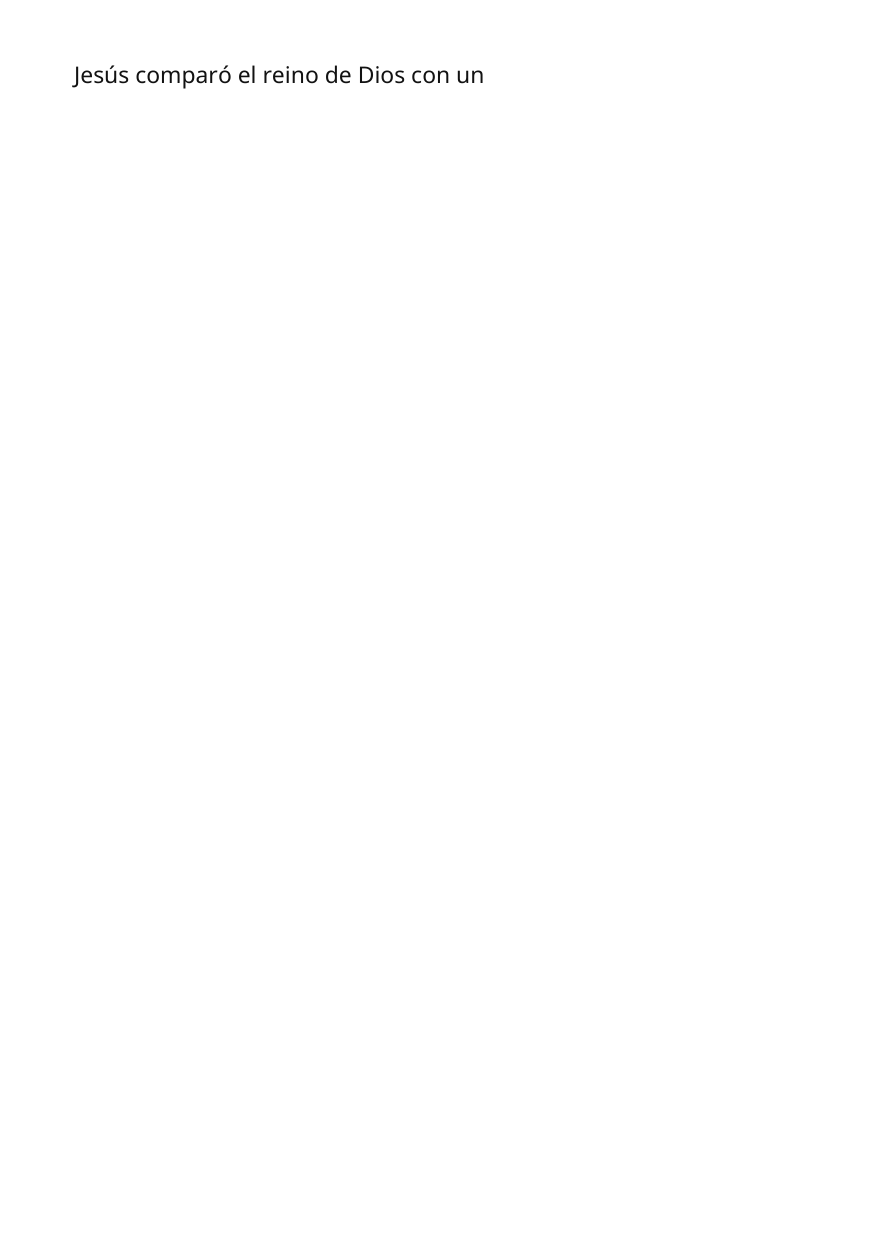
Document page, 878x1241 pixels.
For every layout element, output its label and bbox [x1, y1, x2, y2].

text [74, 59, 806, 90]
